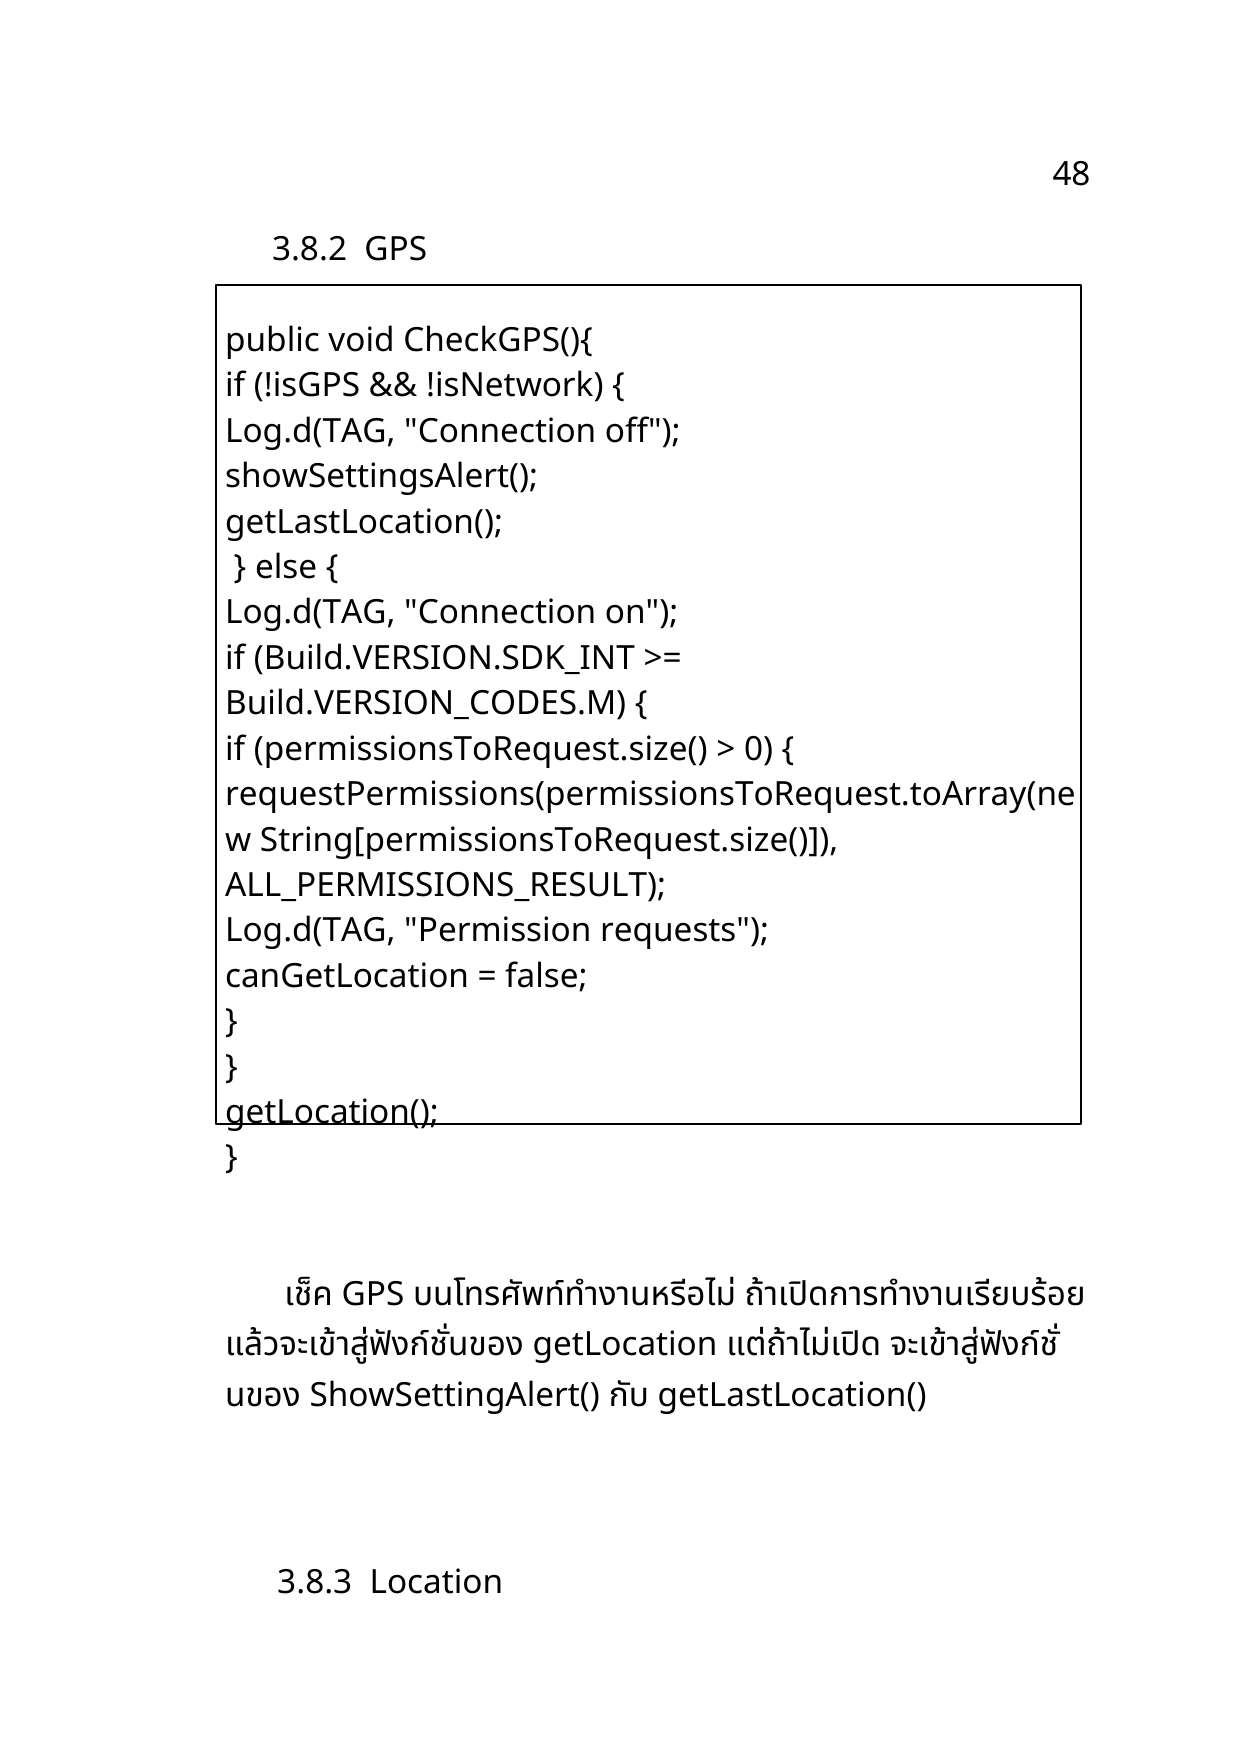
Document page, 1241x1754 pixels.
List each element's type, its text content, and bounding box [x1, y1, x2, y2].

text เช็ค GPS บนโทรศัพท์ทำงานหรีอไม่ ถ้าเปิดการทำงานเรียบร้อยแล้วจะเข้าสู่ฟังก์ชั่นของ getLocation แต่ถ้าไม่เปิด จะเข้าสู่ฟังก์ชั่นของ ShowSettingAlert() กับ getLastLocation() [225, 1269, 1090, 1421]
text } else { [225, 543, 1080, 588]
text } [225, 1042, 1080, 1088]
text Log.d(TAG, "Permission requests"); [225, 906, 1080, 952]
text public void CheckGPS(){ [225, 316, 1080, 361]
text ALL_PERMISSIONS_RESULT); [225, 861, 1080, 906]
text getLastLocation(); [225, 497, 1080, 543]
text } [225, 1133, 1090, 1179]
text getLocation(); [225, 1088, 1090, 1133]
text showSettingsAlert(); [225, 452, 1080, 497]
text canGetLocation = false; [225, 952, 1080, 997]
text 3.8.2 GPS [225, 225, 1090, 270]
text 3.8.3 Location [225, 1558, 1090, 1603]
text if (!isGPS && !isNetwork) { [225, 361, 1080, 407]
text requestPermissions(permissionsToRequest.toArray(new String[permissionsToRequest.size()]), [225, 770, 1080, 861]
text Log.d(TAG, "Connection off"); [225, 407, 1080, 452]
text Log.d(TAG, "Connection on"); [225, 588, 1080, 634]
text } [225, 997, 1080, 1042]
text if (Build.VERSION.SDK_INT >= Build.VERSION_CODES.M) { [225, 634, 1080, 724]
text if (permissionsToRequest.size() > 0) { [225, 724, 1080, 770]
